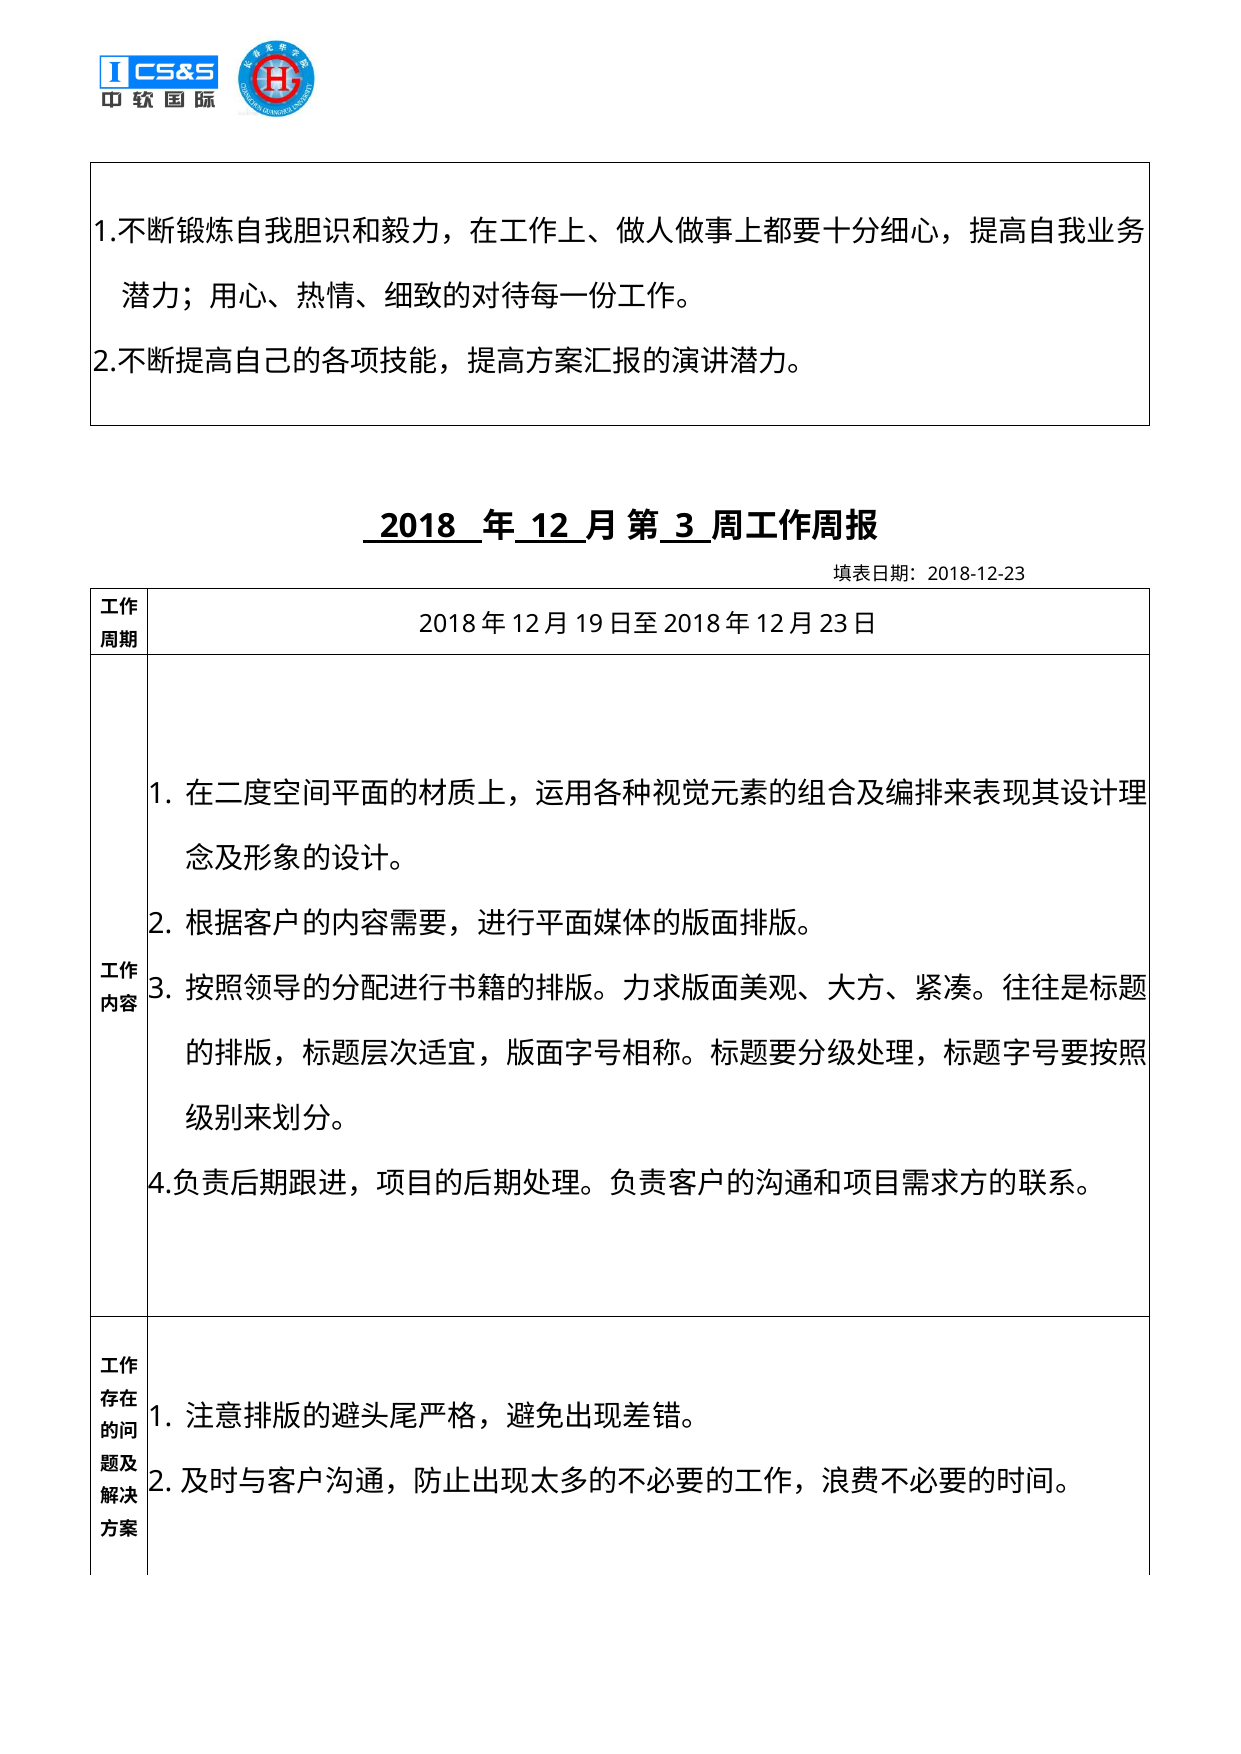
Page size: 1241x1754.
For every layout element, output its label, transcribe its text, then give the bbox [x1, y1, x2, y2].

table_cell 在二度空间平面的材质上，运用各种视觉元素的组合及编排来表现其设计理念及形象的设计。 根据客户的内容需要，进行平面媒体的版面排版。 按照领导的分配进行书籍的排版。力求版面美观、大方、紧凑。往往是标题的排版，标题层次适宜，版面字号相称。标题要分级处理，标题字号要按照级别来划分。 4.负责后期跟进，项目的后期处理。负责客户的沟通和项目需求方的联系。 [148, 655, 1149, 1316]
text 填表日期：2018-12-23 [716, 556, 1092, 588]
table_cell 工作存在的问题及解决方案 [91, 1317, 147, 1575]
picture [233, 36, 320, 119]
table_header 工作周期 [91, 589, 147, 654]
table_cell 工作内容 [91, 655, 147, 1316]
table_cell 1.不断锻炼自我胆识和毅力，在工作上、做人做事上都要十分细心，提高自我业务潜力；用心、热情、细致的对待每一份工作。 2.不断提高自己的各项技能，提高方案汇报的演讲潜力。 [91, 163, 1149, 424]
table_header 2018年12月19日至2018年12月23日 [148, 589, 1149, 654]
table_cell 注意排版的避头尾严格，避免出现差错。 2. 及时与客户沟通，防止出现太多的不必要的工作，浪费不必要的时间。 [148, 1317, 1149, 1575]
text 2018 年 12 月 第 3 周工作周报 [148, 491, 1092, 556]
